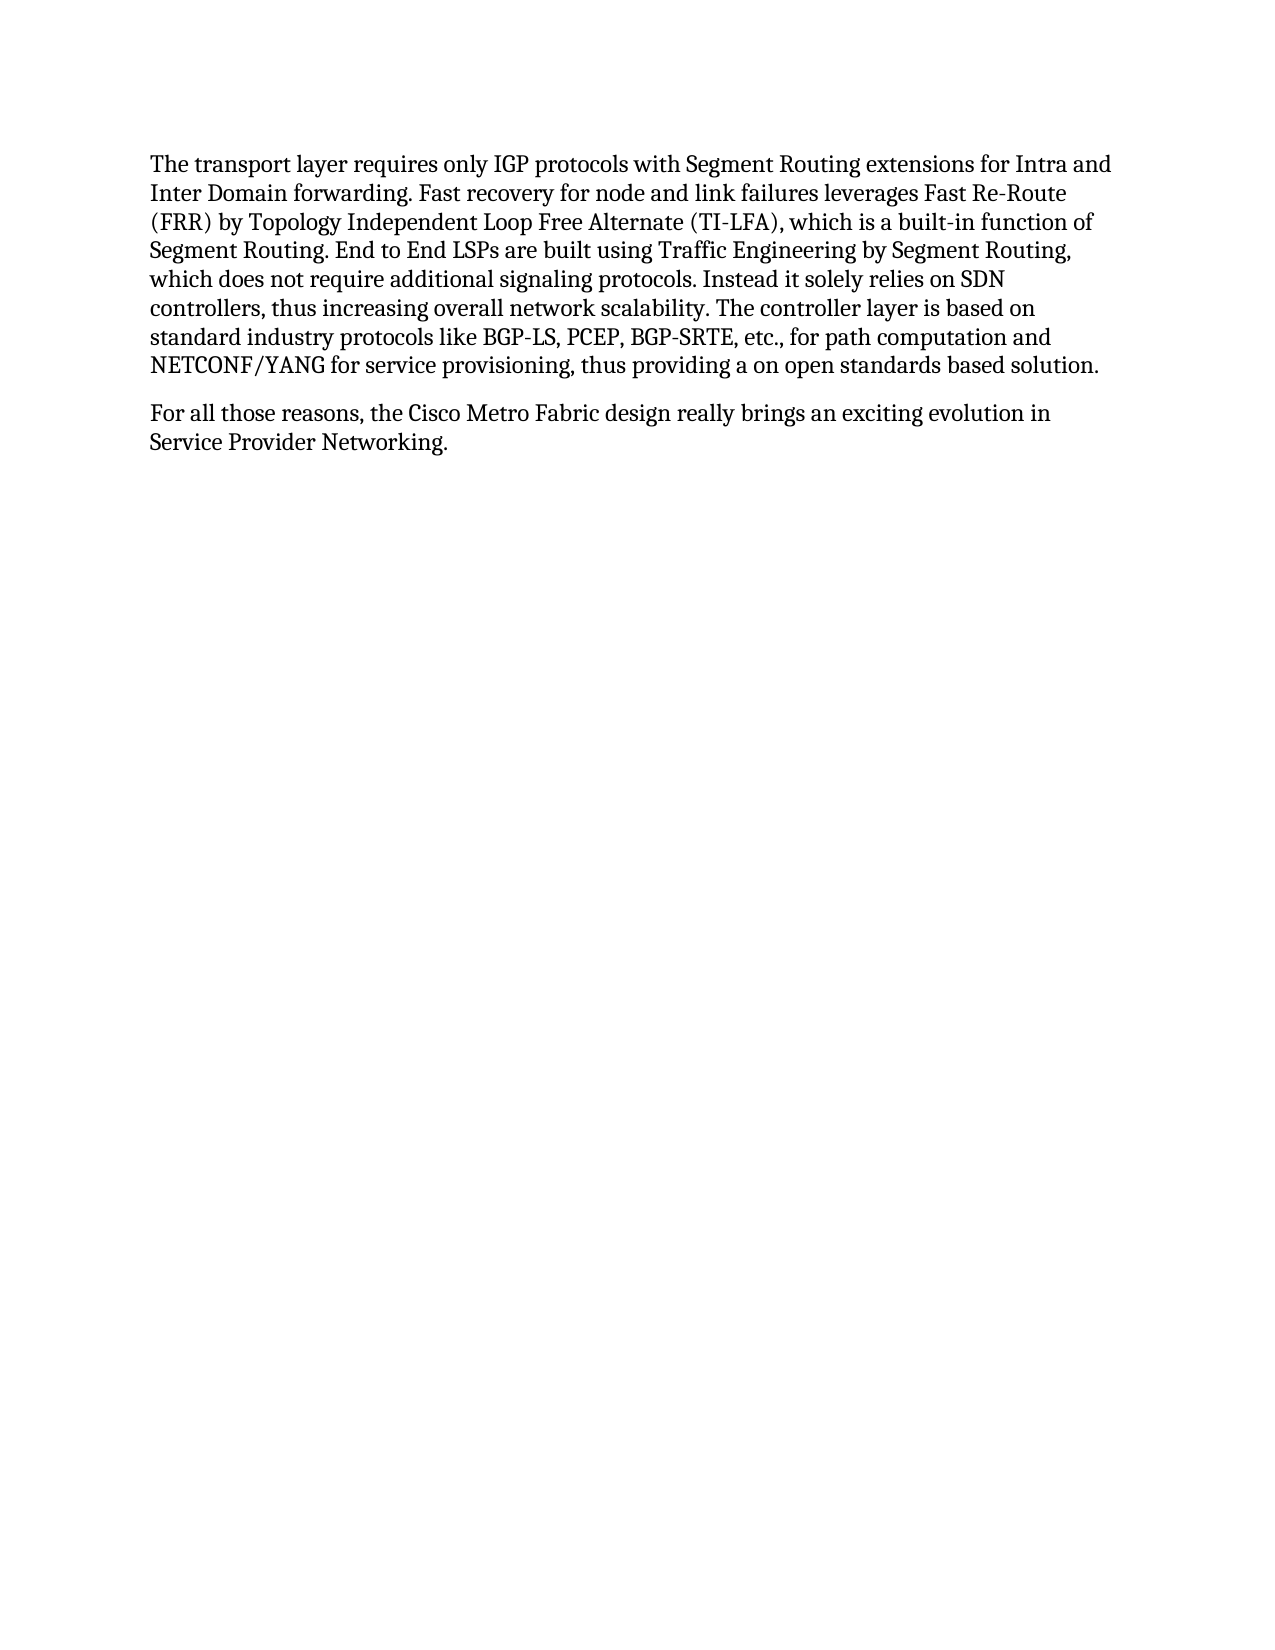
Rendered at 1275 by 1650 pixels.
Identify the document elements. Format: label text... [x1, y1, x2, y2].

text For all those reasons, the Cisco Metro Fabric design really brings an exciting evolution in Service Provider Networking. [150, 399, 1125, 456]
text The transport layer requires only IGP protocols with Segment Routing extensions for Intra and Inter Domain forwarding. Fast recovery for node and link failures leverages Fast Re-Route (FRR) by Topology Independent Loop Free Alternate (TI-LFA), which is a built-in function of Segment Routing. End to End LSPs are built using Traffic Engineering by Segment Routing, which does not require additional signaling protocols. Instead it solely relies on SDN controllers, thus increasing overall network scalability. The controller layer is based on standard industry protocols like BGP-LS, PCEP, BGP-SRTE, etc., for path computation and NETCONF/YANG for service provisioning, thus providing a on open standards based solution. [150, 150, 1125, 380]
